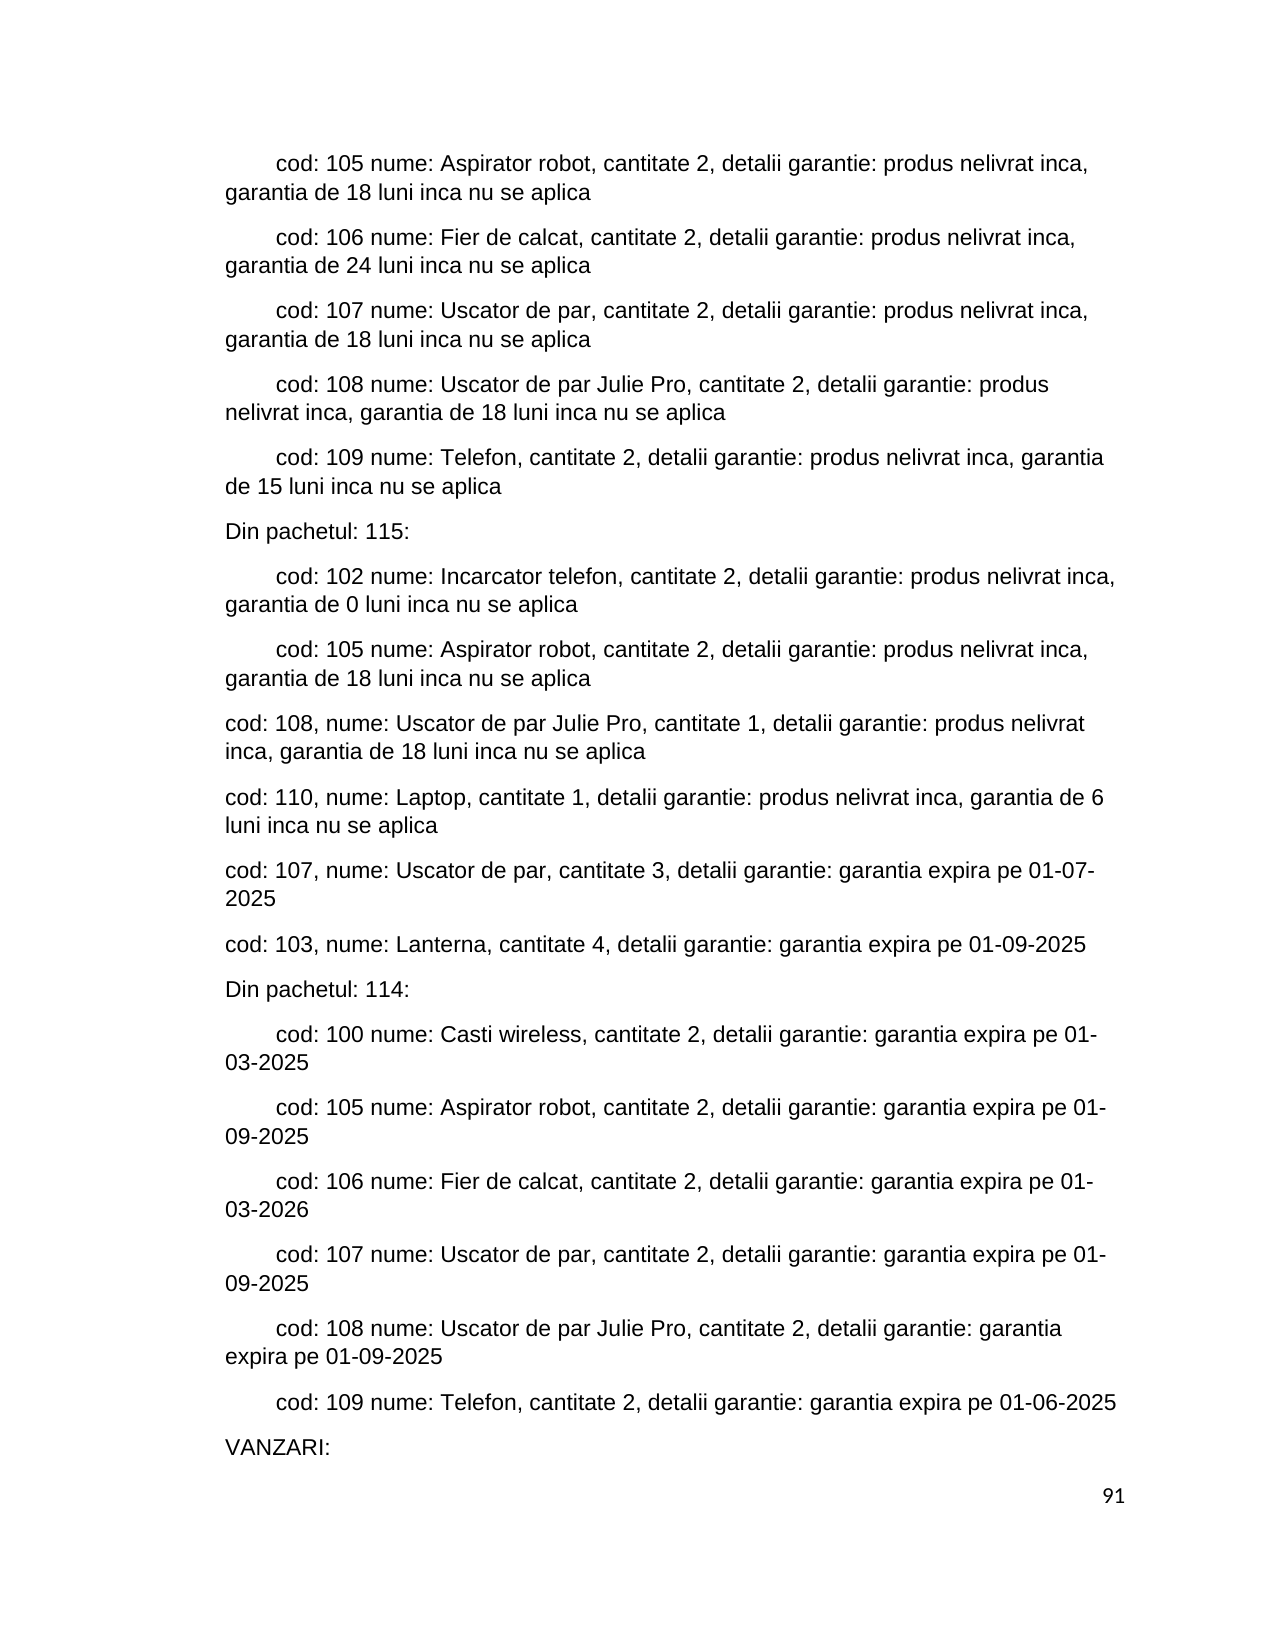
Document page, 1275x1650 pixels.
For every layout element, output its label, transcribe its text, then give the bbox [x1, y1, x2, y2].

text cod: 107 nume: Uscator de par, cantitate 2, detalii garantie: produs nelivrat inca, garantia de 18 luni inca nu se aplica [225, 297, 1125, 352]
text cod: 109 nume: Telefon, cantitate 2, detalii garantie: garantia expira pe 01-06-2025 [225, 1388, 1125, 1415]
text VANZARI: [225, 1433, 1125, 1460]
text cod: 110, nume: Laptop, cantitate 1, detalii garantie: produs nelivrat inca, garantia de 6 luni inca nu se aplica [225, 783, 1125, 838]
text cod: 109 nume: Telefon, cantitate 2, detalii garantie: produs nelivrat inca, garantia de 15 luni inca nu se aplica [225, 444, 1125, 499]
text cod: 105 nume: Aspirator robot, cantitate 2, detalii garantie: garantia expira pe 01-09-2025 [225, 1094, 1125, 1149]
text cod: 100 nume: Casti wireless, cantitate 2, detalii garantie: garantia expira pe 01-03-2025 [225, 1021, 1125, 1076]
text cod: 108 nume: Uscator de par Julie Pro, cantitate 2, detalii garantie: garantia expira pe 01-09-2025 [225, 1315, 1125, 1370]
text cod: 107 nume: Uscator de par, cantitate 2, detalii garantie: garantia expira pe 01-09-2025 [225, 1241, 1125, 1296]
text cod: 108, nume: Uscator de par Julie Pro, cantitate 1, detalii garantie: produs nelivrat inca, garantia de 18 luni inca nu se aplica [225, 710, 1125, 765]
text cod: 108 nume: Uscator de par Julie Pro, cantitate 2, detalii garantie: produs nelivrat inca, garantia de 18 luni inca nu se aplica [225, 371, 1125, 425]
text cod: 105 nume: Aspirator robot, cantitate 2, detalii garantie: produs nelivrat inca, garantia de 18 luni inca nu se aplica [225, 636, 1125, 691]
text cod: 105 nume: Aspirator robot, cantitate 2, detalii garantie: produs nelivrat inca, garantia de 18 luni inca nu se aplica [225, 150, 1125, 205]
text Din pachetul: 115: [225, 518, 1125, 544]
text cod: 102 nume: Incarcator telefon, cantitate 2, detalii garantie: produs nelivrat inca, garantia de 0 luni inca nu se aplica [225, 563, 1125, 618]
text cod: 107, nume: Uscator de par, cantitate 3, detalii garantie: garantia expira pe 01-07-2025 [225, 857, 1125, 912]
text cod: 106 nume: Fier de calcat, cantitate 2, detalii garantie: garantia expira pe 01-03-2026 [225, 1168, 1125, 1223]
text Din pachetul: 114: [225, 976, 1125, 1002]
text cod: 103, nume: Lanterna, cantitate 4, detalii garantie: garantia expira pe 01-09-2025 [225, 931, 1125, 957]
text cod: 106 nume: Fier de calcat, cantitate 2, detalii garantie: produs nelivrat inca, garantia de 24 luni inca nu se aplica [225, 223, 1125, 278]
